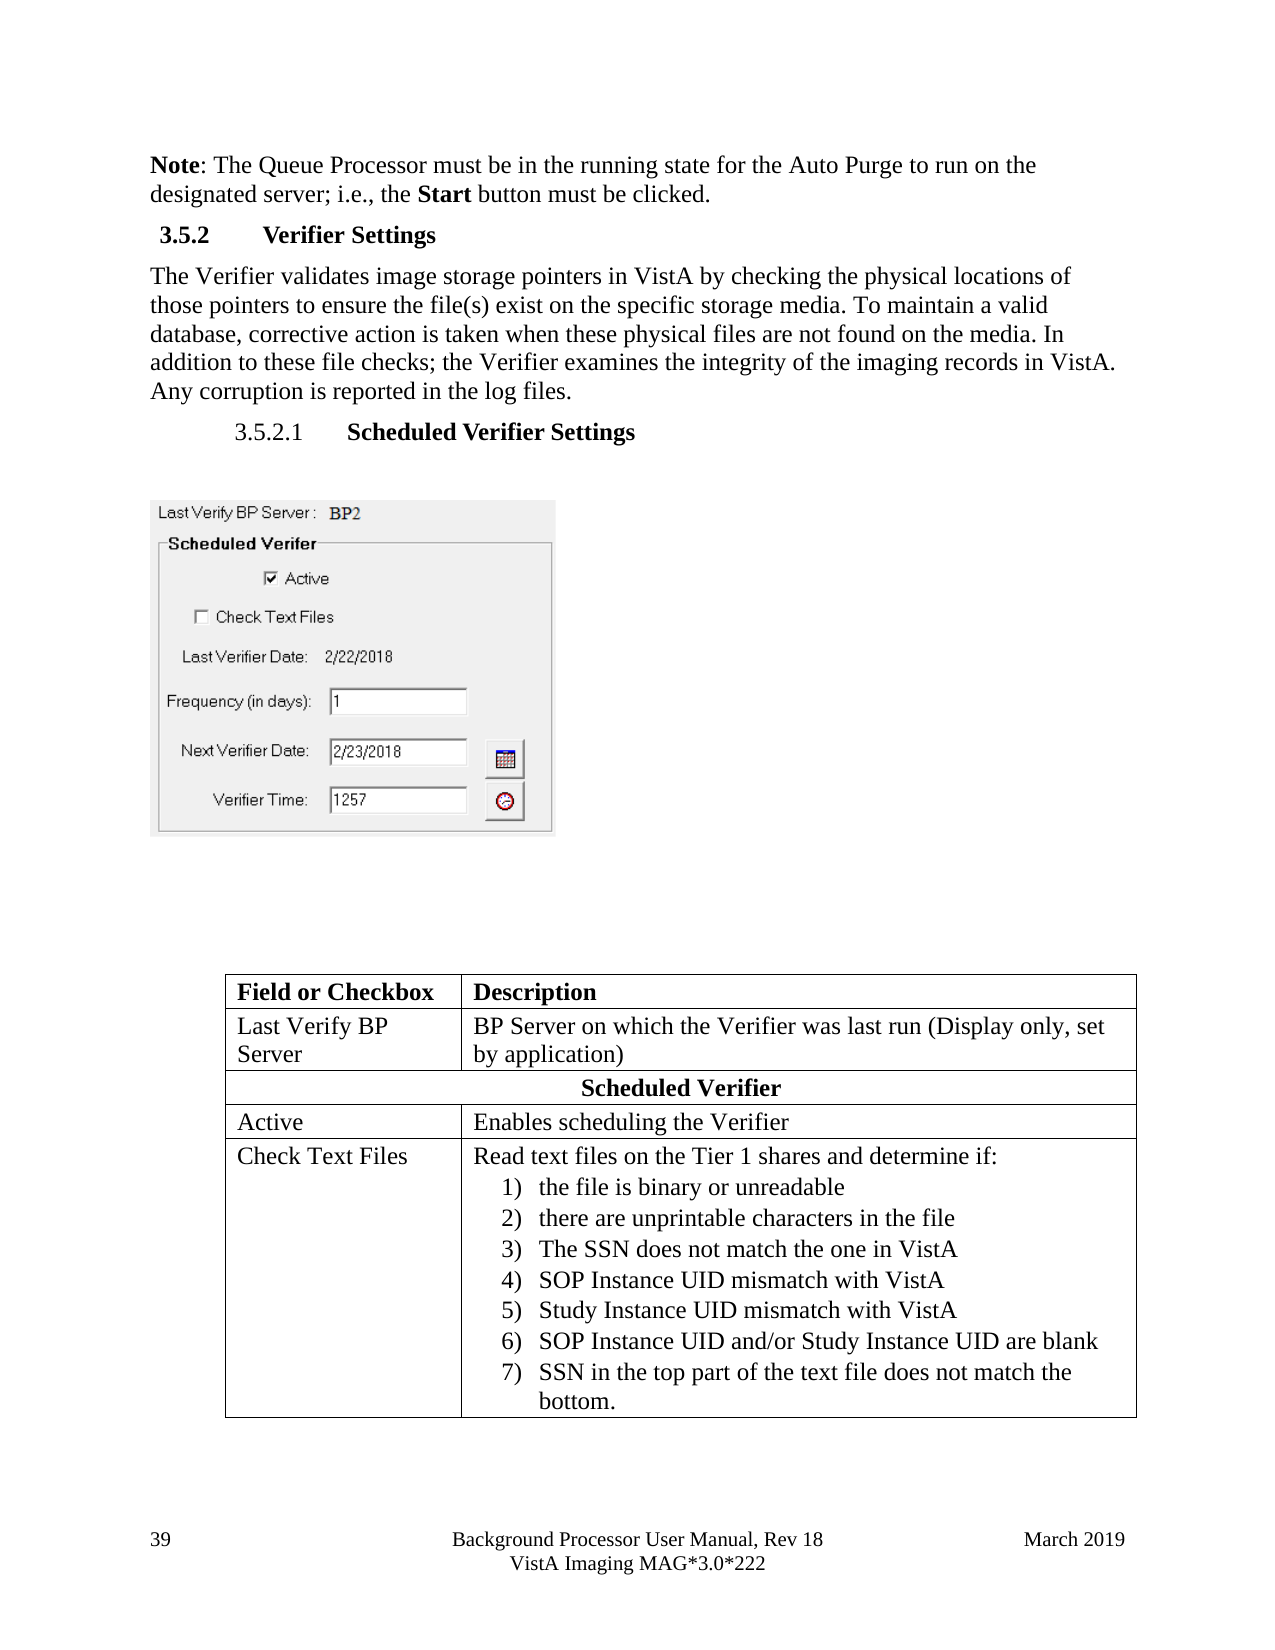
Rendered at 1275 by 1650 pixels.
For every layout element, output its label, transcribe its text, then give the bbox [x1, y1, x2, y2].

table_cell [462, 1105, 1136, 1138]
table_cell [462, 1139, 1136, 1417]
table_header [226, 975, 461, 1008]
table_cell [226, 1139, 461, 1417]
subtitle Verifier Settings [159, 220, 1125, 249]
picture [150, 500, 556, 838]
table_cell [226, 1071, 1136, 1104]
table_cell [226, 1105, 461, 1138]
text The Verifier validates image storage pointers in VistA by checking the physical locations of those pointers to ensure the file(s) exist on the specific storage media. To maintain a valid database, corrective action is taken when these physical files are not found on the media. In addition to these file checks; the Verifier examines the integrity of the imaging records in VistA. Any corruption is reported in the log files. [150, 261, 1125, 405]
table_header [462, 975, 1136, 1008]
subtitle Scheduled Verifier Settings [234, 417, 1125, 446]
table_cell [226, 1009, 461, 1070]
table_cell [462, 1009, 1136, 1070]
text Note: The Queue Processor must be in the running state for the Auto Purge to run on the designated server; i.e., the Start button must be clicked. [150, 150, 1125, 207]
